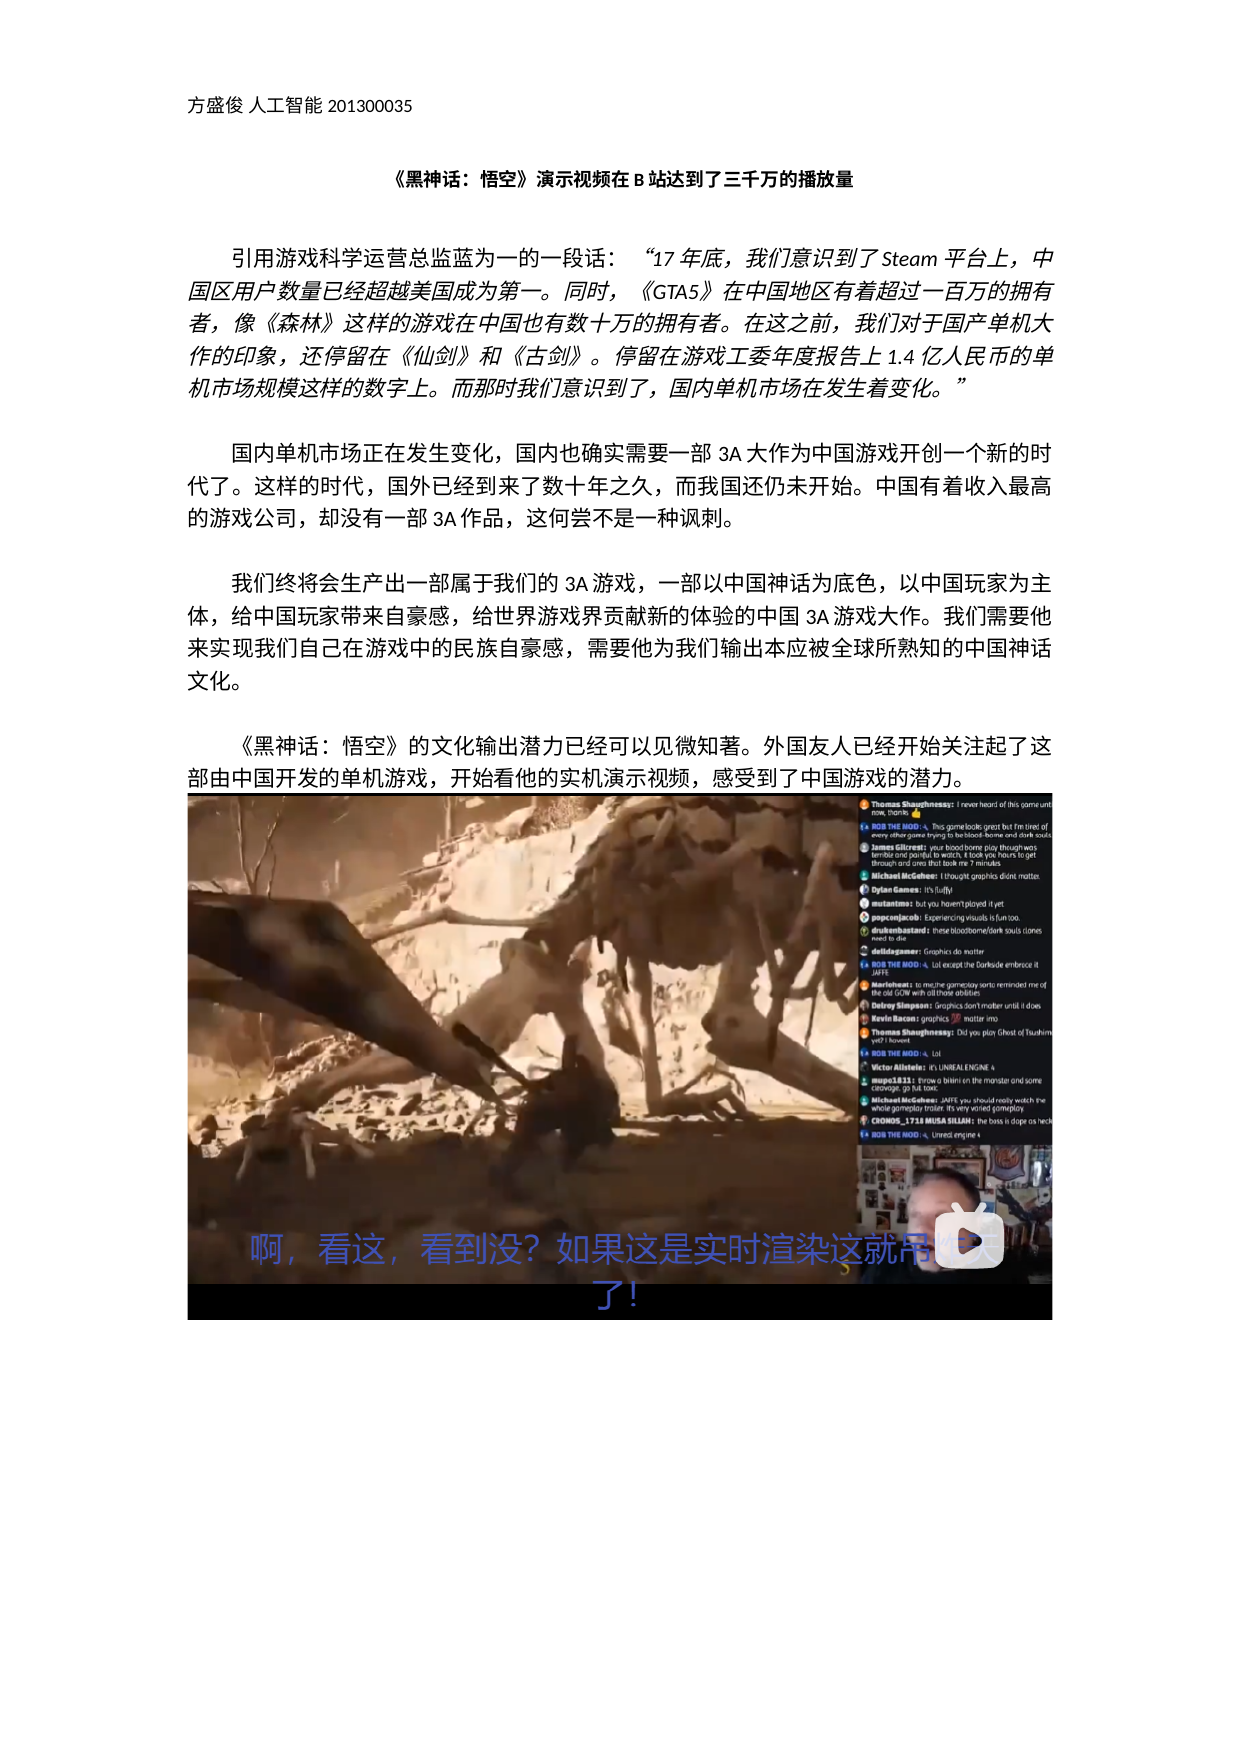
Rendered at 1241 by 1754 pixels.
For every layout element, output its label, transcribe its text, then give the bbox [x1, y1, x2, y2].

text 国内单机市场正在发生变化，国内也确实需要一部3A大作为中国游戏开创一个新的时代了。这样的时代，国外已经到来了数十年之久，而我国还仍未开始。中国有着收入最高的游戏公司，却没有一部3A作品，这何尝不是一种讽刺。 [187, 436, 1053, 533]
subtitle 《黑神话：悟空》演示视频在B站达到了三千万的播放量 [187, 162, 1053, 194]
text 引用游戏科学运营总监蓝为一的一段话：“17年底，我们意识到了Steam平台上，中国区用户数量已经超越美国成为第一。同时，《GTA5》在中国地区有着超过一百万的拥有者，像《森林》这样的游戏在中国也有数十万的拥有者。在这之前，我们对于国产单机大作的印象，还停留在《仙剑》和《古剑》。停留在游戏工委年度报告上1.4亿人民币的单机市场规模这样的数字上。而那时我们意识到了，国内单机市场在发生着变化。” [187, 241, 1053, 403]
text 《黑神话：悟空》的文化输出潜力已经可以见微知著。外国友人已经开始关注起了这部由中国开发的单机游戏，开始看他的实机演示视频，感受到了中国游戏的潜力。 [187, 728, 1053, 793]
text 我们终将会生产出一部属于我们的3A游戏，一部以中国神话为底色，以中国玩家为主体，给中国玩家带来自豪感，给世界游戏界贡献新的体验的中国3A游戏大作。我们需要他来实现我们自己在游戏中的民族自豪感，需要他为我们输出本应被全球所熟知的中国神话文化。 [187, 566, 1053, 696]
picture [187, 793, 1053, 1320]
